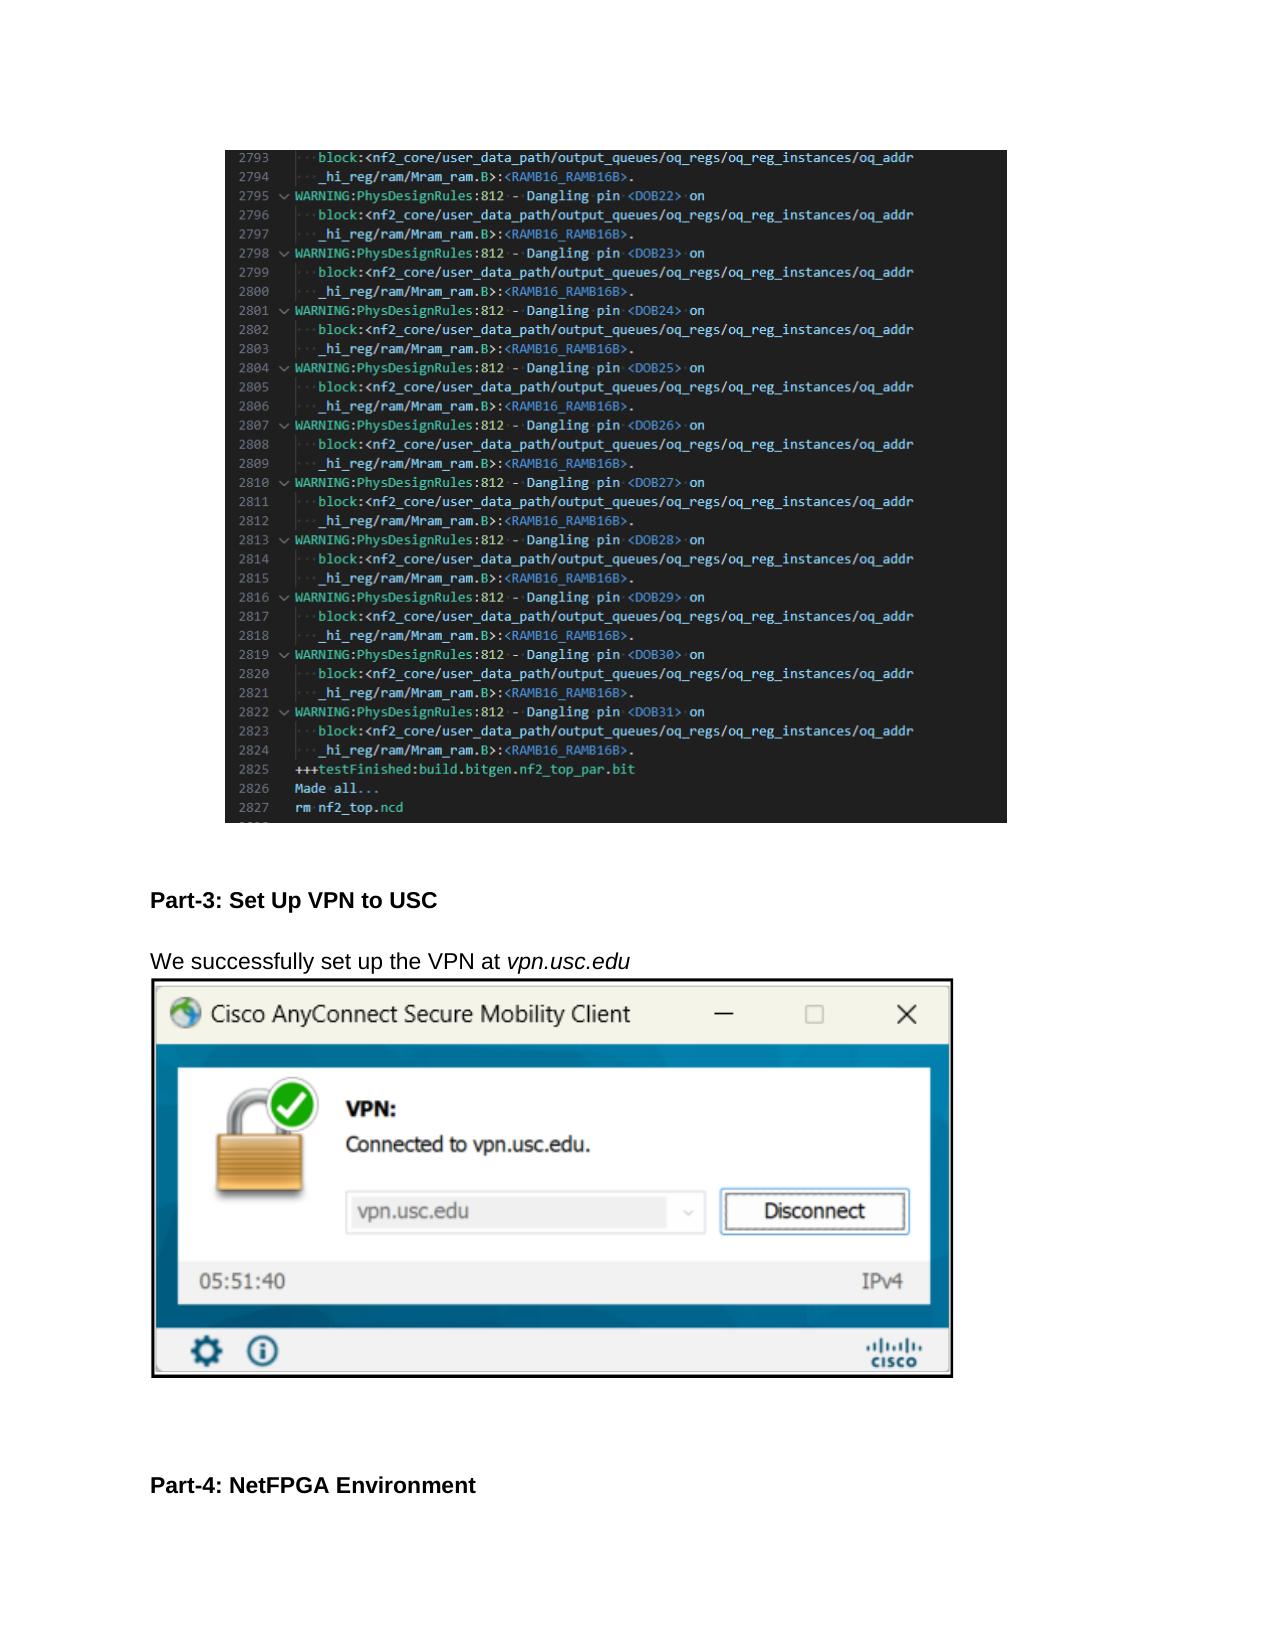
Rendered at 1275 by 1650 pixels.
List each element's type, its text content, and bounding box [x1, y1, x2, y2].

text We successfully set up the VPN at vpn.usc.edu [150, 948, 1125, 974]
text Part-4: NetFPGA Environment [150, 1472, 1125, 1499]
picture [150, 977, 954, 1378]
text Part-3: Set Up VPN to USC [150, 887, 1125, 914]
picture [225, 150, 1007, 823]
